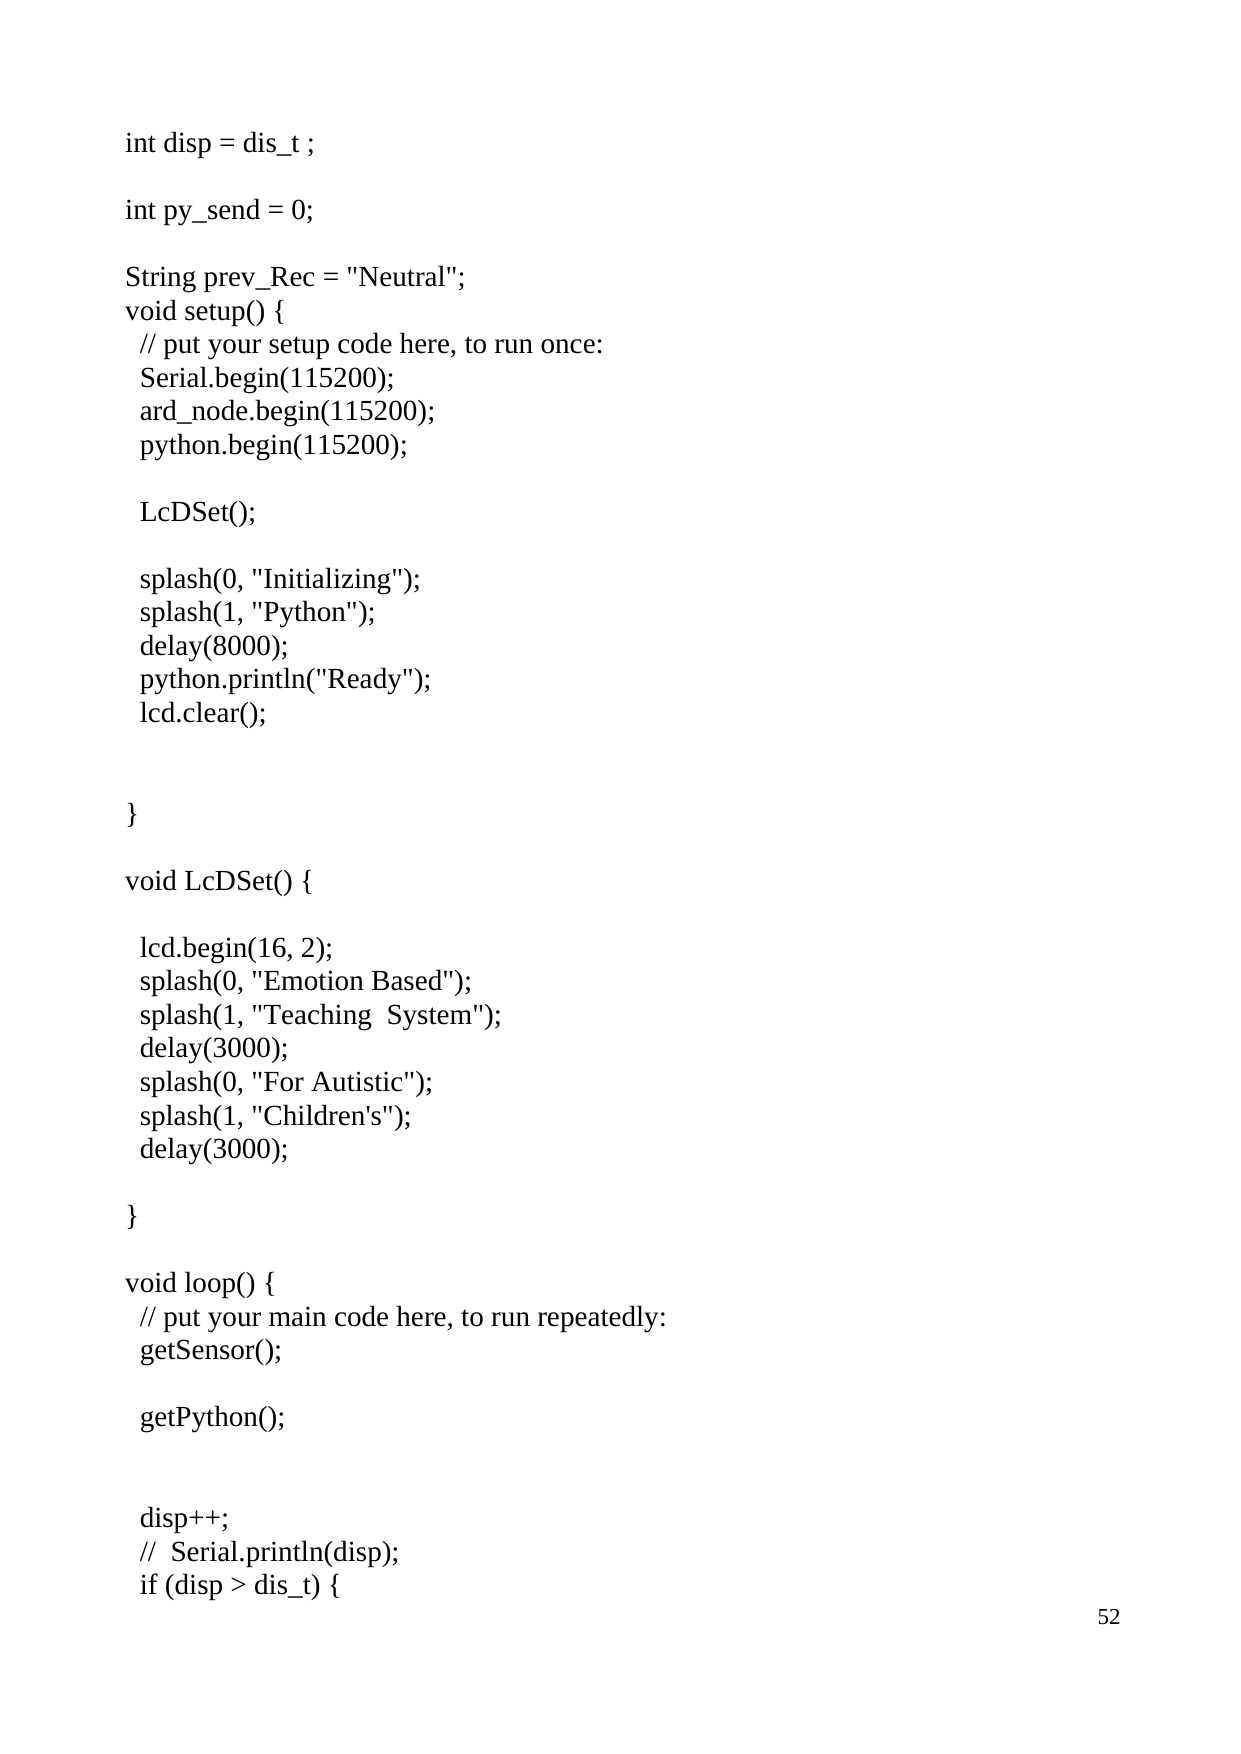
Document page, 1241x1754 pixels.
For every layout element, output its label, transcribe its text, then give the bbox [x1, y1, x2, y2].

text ard_node.begin(115200); [125, 393, 1150, 427]
text python.println("Ready"); [125, 662, 1150, 695]
text int disp = dis_t ; [125, 125, 1150, 158]
text splash(1, "Python"); [125, 594, 1150, 628]
text getPython(); [125, 1399, 1150, 1433]
text delay(3000); [125, 1131, 1150, 1165]
text disp++; [125, 1500, 1150, 1534]
text // put your main code here, to run repeatedly: [125, 1299, 1150, 1332]
text splash(1, "Teaching System"); [125, 997, 1150, 1031]
text delay(8000); [125, 628, 1150, 662]
text splash(0, "Emotion Based"); [125, 963, 1150, 997]
text splash(1, "Children's"); [125, 1098, 1150, 1131]
text delay(3000); [125, 1031, 1150, 1064]
text getSensor(); [125, 1332, 1150, 1366]
text String prev_Rec = "Neutral"; [125, 259, 1150, 293]
text int py_send = 0; [125, 192, 1150, 226]
text splash(0, "Initializing"); [125, 561, 1150, 594]
text void setup() { [125, 293, 1150, 326]
text python.begin(115200); [125, 427, 1150, 460]
text // Serial.println(disp); [125, 1534, 1150, 1567]
text if (disp > dis_t) { [125, 1567, 1150, 1601]
text lcd.clear(); [125, 695, 1150, 729]
text lcd.begin(16, 2); [125, 930, 1150, 963]
text // put your setup code here, to run once: [125, 326, 1150, 360]
text LcDSet(); [125, 494, 1150, 527]
text splash(0, "For Autistic"); [125, 1064, 1150, 1098]
text void loop() { [125, 1265, 1150, 1299]
text } [125, 1198, 1150, 1232]
text } [125, 796, 1150, 829]
text void LcDSet() { [125, 863, 1150, 896]
text Serial.begin(115200); [125, 360, 1150, 393]
